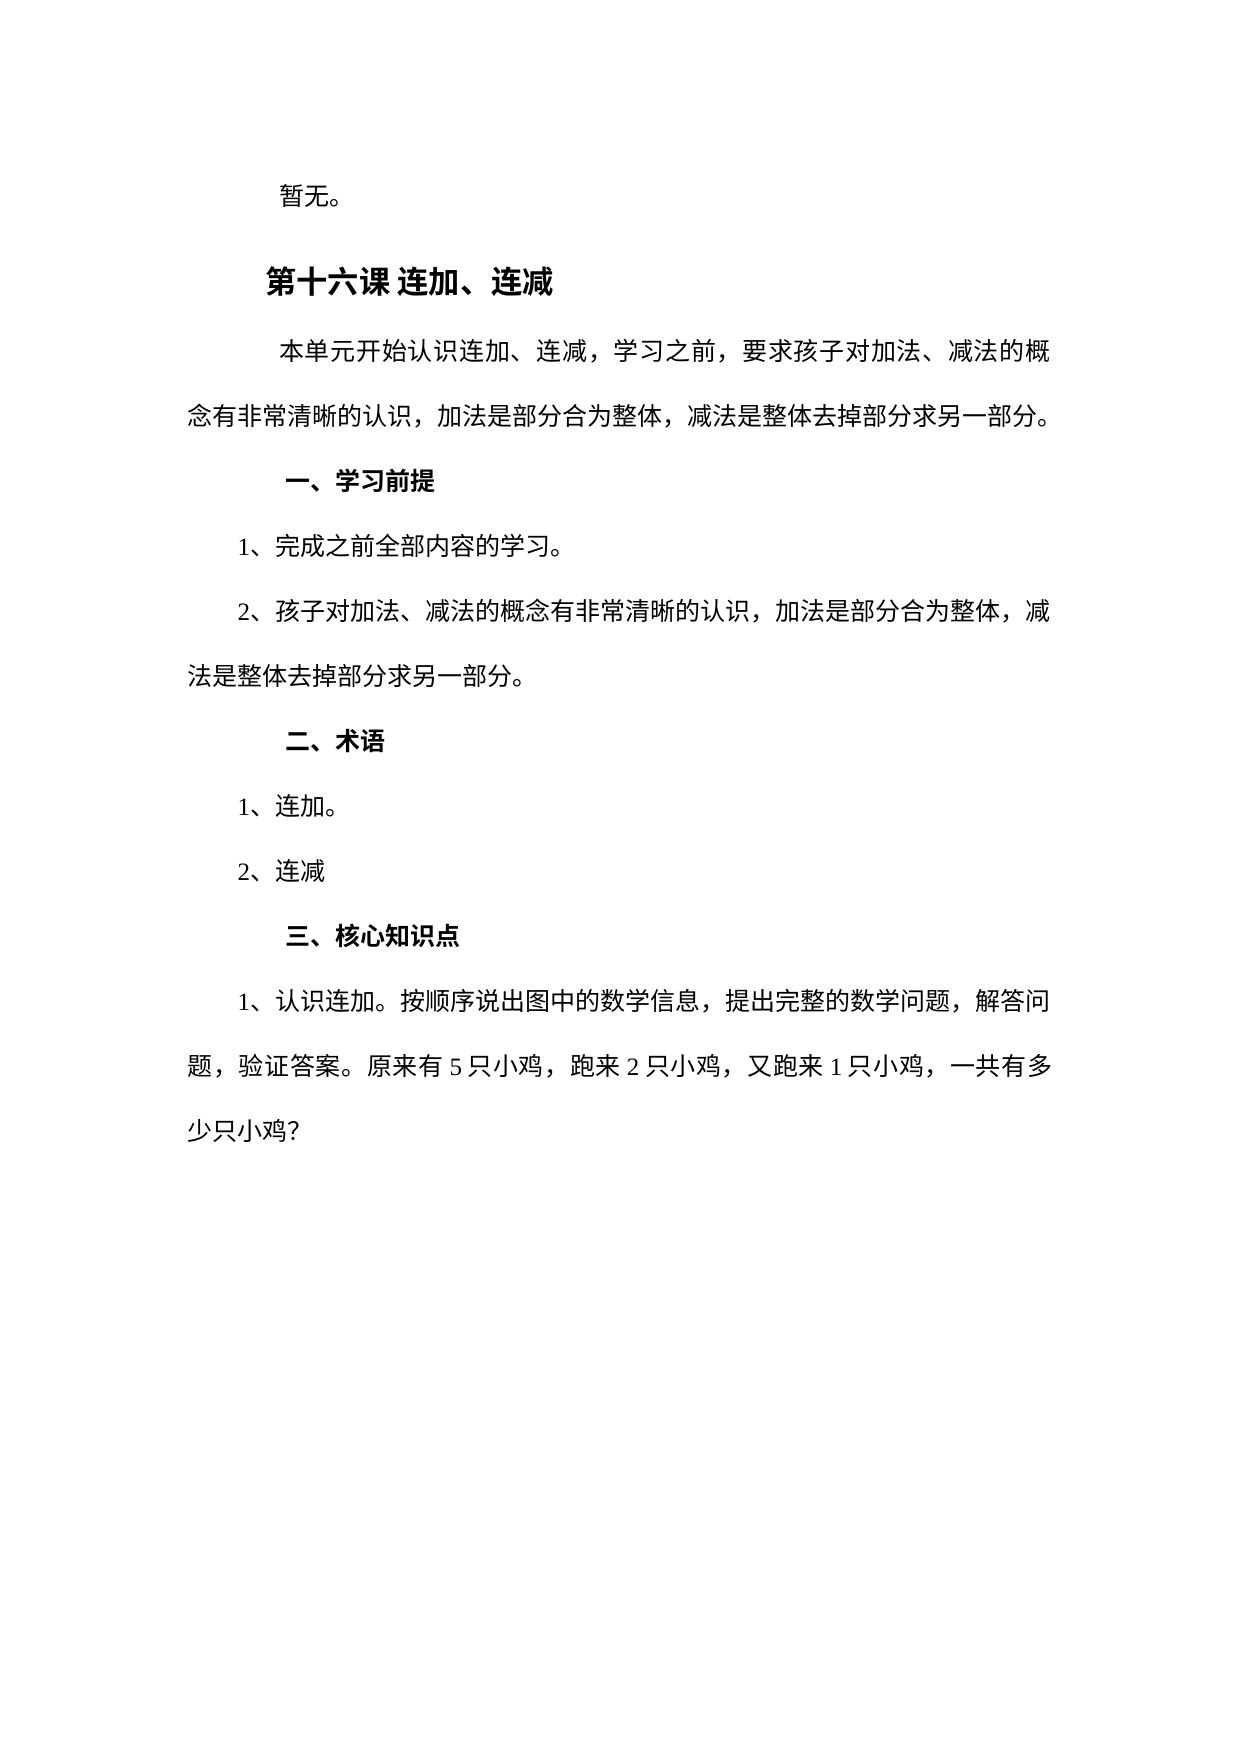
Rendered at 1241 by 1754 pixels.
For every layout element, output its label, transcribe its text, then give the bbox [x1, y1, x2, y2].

text 暂无。 [187, 162, 1053, 227]
subtitle 术语 [235, 707, 1053, 772]
list 连加。 [187, 772, 1053, 837]
subtitle 三、核心知识点 [235, 902, 1053, 967]
list 孩子对加法、减法的概念有非常清晰的认识，加法是部分合为整体，减法是整体去掉部分求另一部分。 [187, 577, 1053, 707]
list 认识连加。按顺序说出图中的数学信息，提出完整的数学问题，解答问题，验证答案。原来有5只小鸡，跑来2只小鸡，又跑来1只小鸡，一共有多少只小鸡？ [187, 967, 1053, 1162]
list 完成之前全部内容的学习。 [187, 512, 1053, 577]
text 本单元开始认识连加、连减，学习之前，要求孩子对加法、减法的概念有非常清晰的认识，加法是部分合为整体，减法是整体去掉部分求另一部分。 [187, 317, 1053, 447]
subtitle 一、学习前提 [235, 447, 1053, 512]
subtitle 连加、连减 [202, 248, 1053, 313]
list 连减 [187, 837, 1053, 902]
